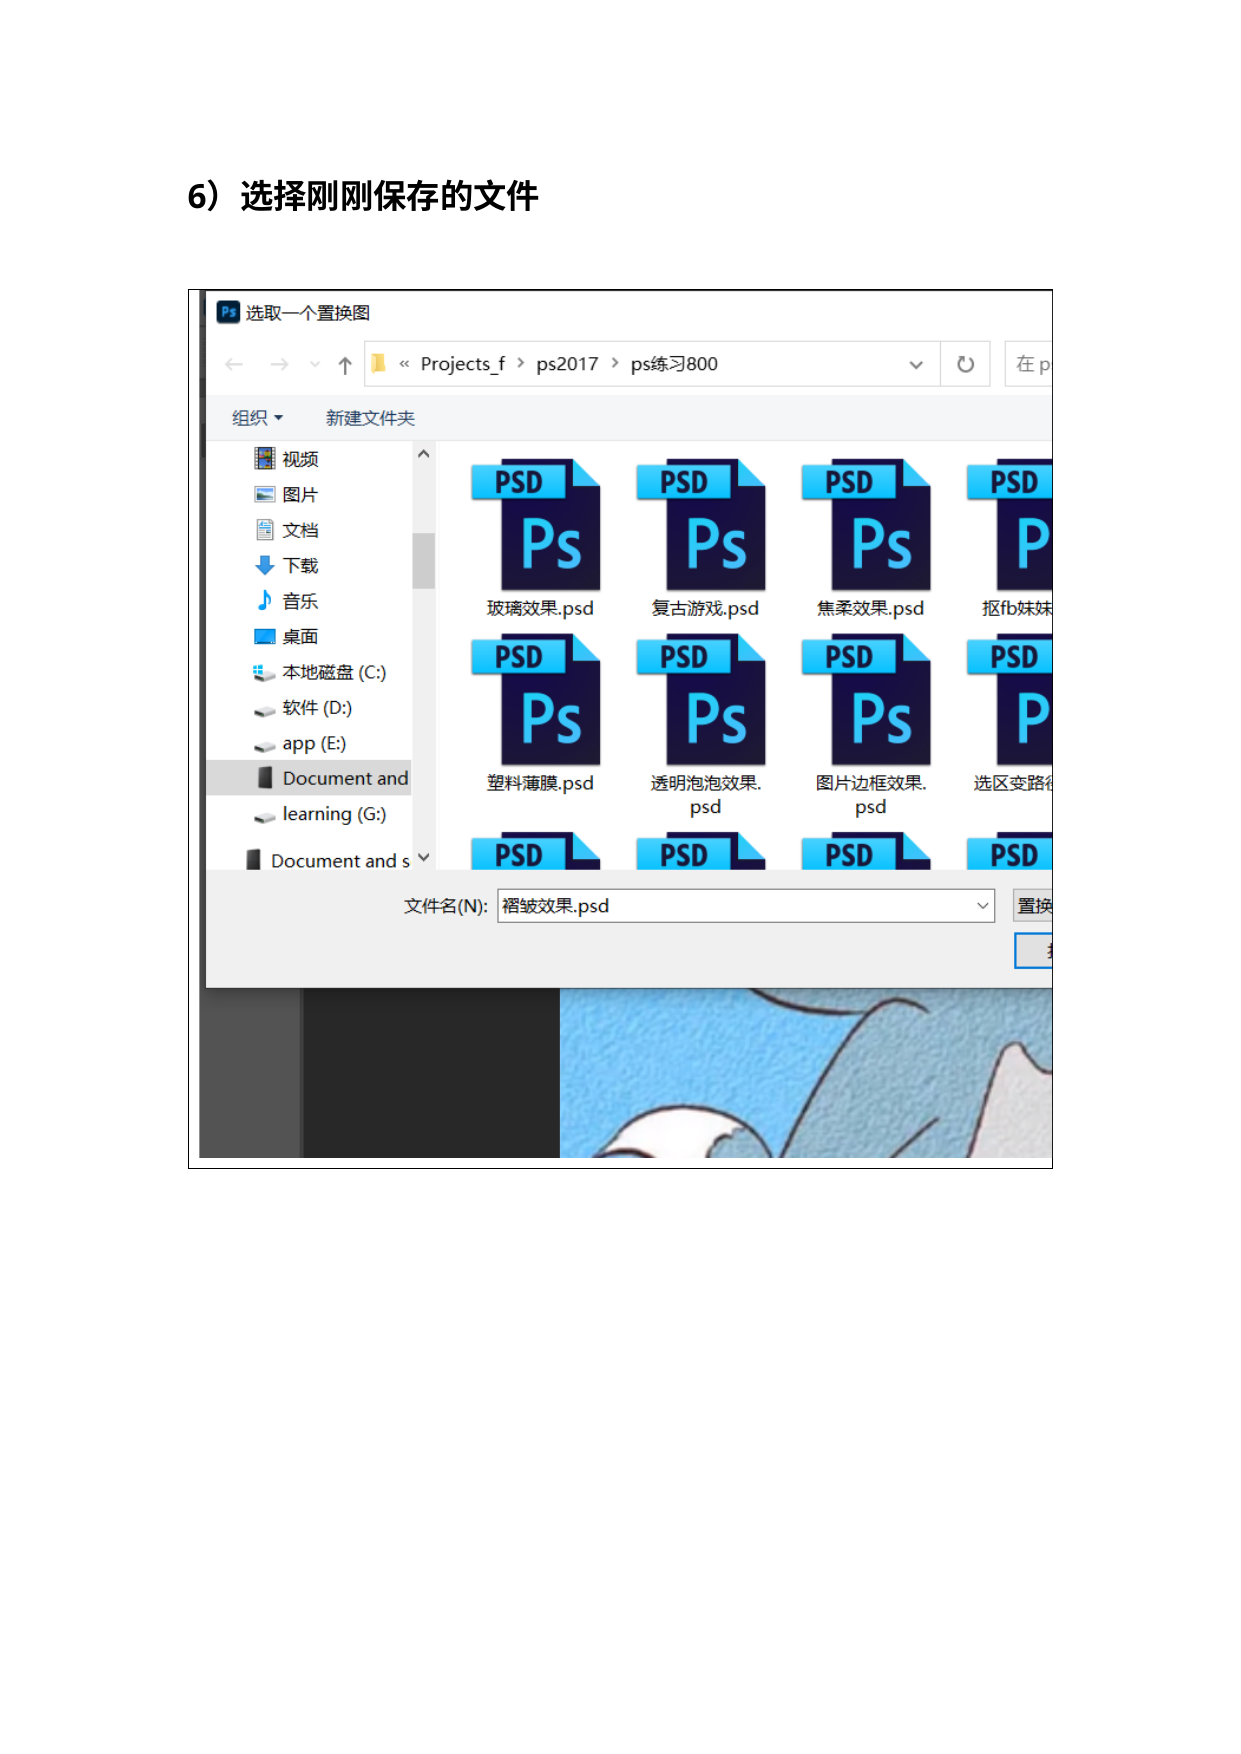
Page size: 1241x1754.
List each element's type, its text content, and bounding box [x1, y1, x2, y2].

subtitle 6）选择刚刚保存的文件 [187, 162, 1053, 227]
picture [199, 290, 1053, 1158]
table_header [189, 290, 1052, 1168]
